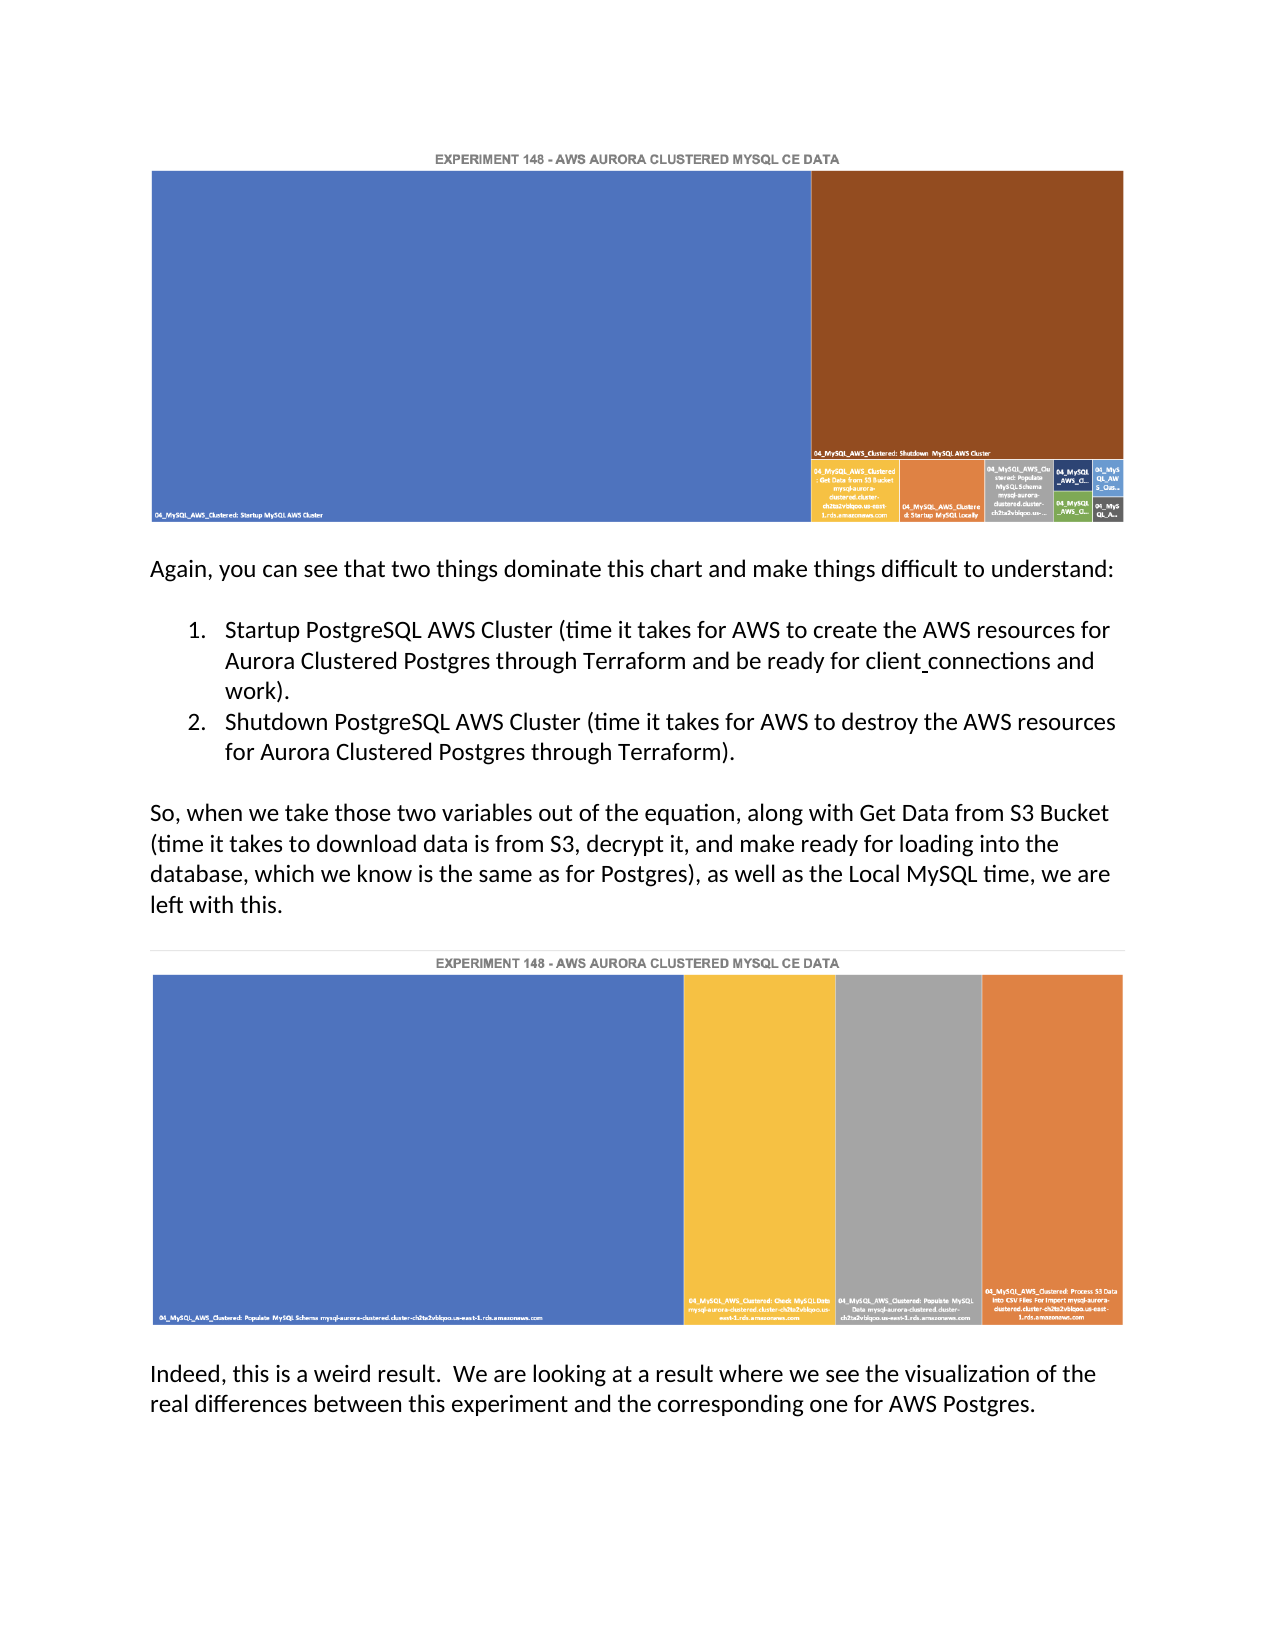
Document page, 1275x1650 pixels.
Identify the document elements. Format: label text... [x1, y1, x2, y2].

picture [150, 950, 1125, 1328]
list Shutdown PostgreSQL AWS Cluster (time it takes for AWS to destroy the AWS resources for Aurora Clustered Postgres through Terraform). [187, 706, 1125, 767]
text Again, you can see that two things dominate this chart and make things difficult to understand: [150, 553, 1125, 584]
text So, when we take those two variables out of the equation, along with Get Data from S3 Bucket (time it takes to download data is from S3, decrypt it, and make ready for loading into the database, which we know is the same as for Postgres), as well as the Local MySQL time, we are left with this. [150, 797, 1125, 919]
list Startup PostgreSQL AWS Cluster (time it takes for AWS to create the AWS resources for Aurora Clustered Postgres through Terraform and be ready for client connections and work). [187, 614, 1125, 706]
picture [150, 150, 1125, 523]
text Indeed, this is a weird result. We are looking at a result where we see the visualization of the real differences between this experiment and the corresponding one for AWS Postgres. [150, 1358, 1125, 1419]
